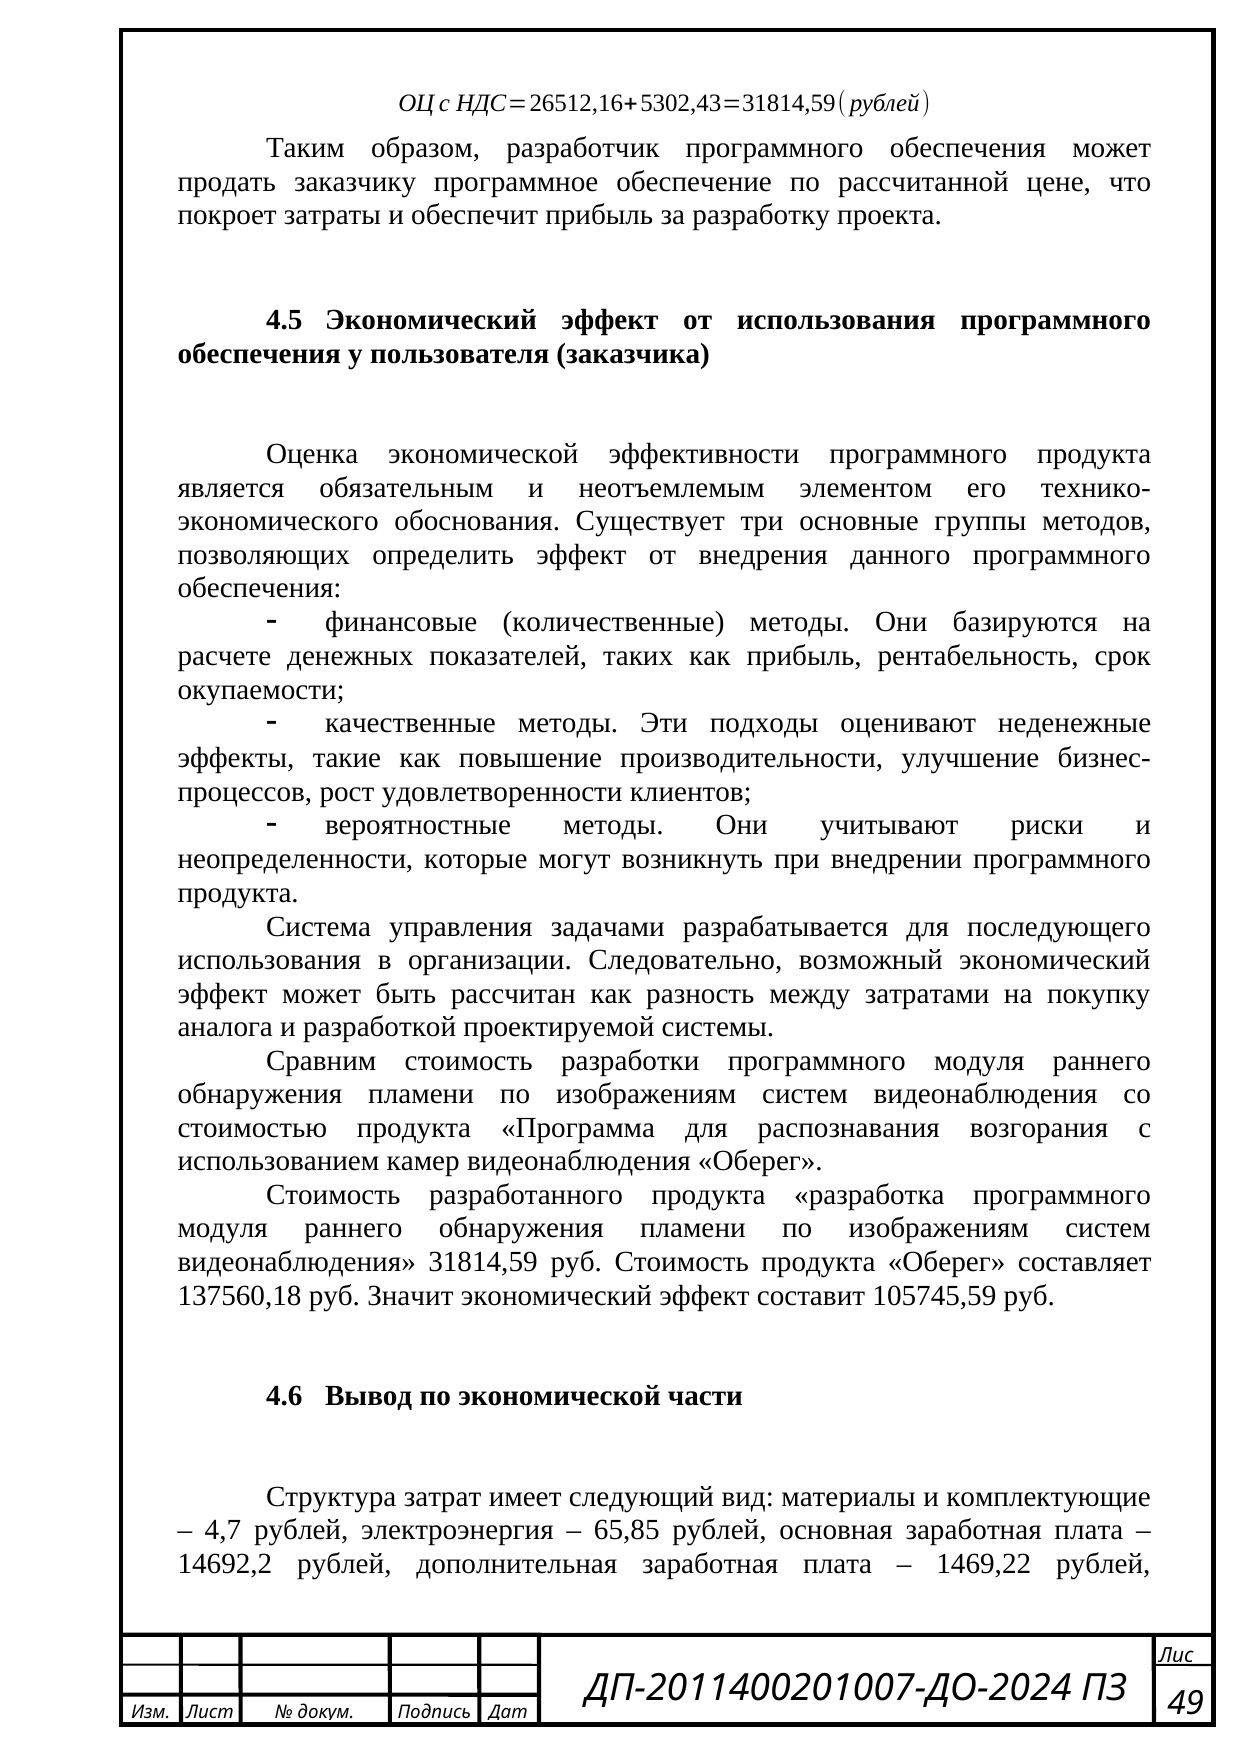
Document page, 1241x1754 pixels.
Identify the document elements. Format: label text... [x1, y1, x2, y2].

list вероятностные методы. Они учитывают риски и неопределенности, которые могут возникнуть при внедрении программного продукта. [177, 807, 1152, 909]
text Стоимость разработанного продукта «разработка программного модуля раннего обнаружения пламени по изображениям систем видеонаблюдения» 31814,59 руб. Стоимость продукта «Оберег» составляет 137560,18 руб. Значит экономический эффект составит 105745,59 руб. [177, 1177, 1152, 1311]
subtitle 4.5 Экономический эффект от использования программного обеспечения у пользователя (заказчика) [177, 302, 1152, 369]
subtitle 4.6 Вывод по экономической части [177, 1378, 1152, 1412]
text Оценка экономической эффективности программного продукта является обязательным и неотъемлемым элементом его технико-экономического обоснования. Существует три основные группы методов, позволяющих определить эффект от внедрения данного программного обеспечения: [177, 436, 1152, 604]
text Сравним стоимость разработки программного модуля раннего обнаружения пламени по изображениям систем видеонаблюдения со стоимостью продукта «Программа для распознавания возгорания с использованием камер видеонаблюдения «Оберег». [177, 1043, 1152, 1177]
text Таким образом, разработчик программного обеспечения может продать заказчику программное обеспечение по рассчитанной цене, что покроет затраты и обеспечит прибыль за разработку проекта. [177, 130, 1152, 231]
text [177, 1479, 1152, 1579]
list финансовые (количественные) методы. Они базируются на расчете денежных показателей, таких как прибыль, рентабельность, срок окупаемости; [177, 604, 1152, 706]
text Система управления задачами разрабатывается для последующего использования в организации. Следовательно, возможный экономический эффект может быть рассчитан как разность между затратами на покупку аналога и разработкой проектируемой системы. [177, 909, 1152, 1043]
list качественные методы. Эти подходы оценивают неденежные эффекты, такие как повышение производительности, улучшение бизнес-процессов, рост удовлетворенности клиентов; [177, 706, 1152, 807]
